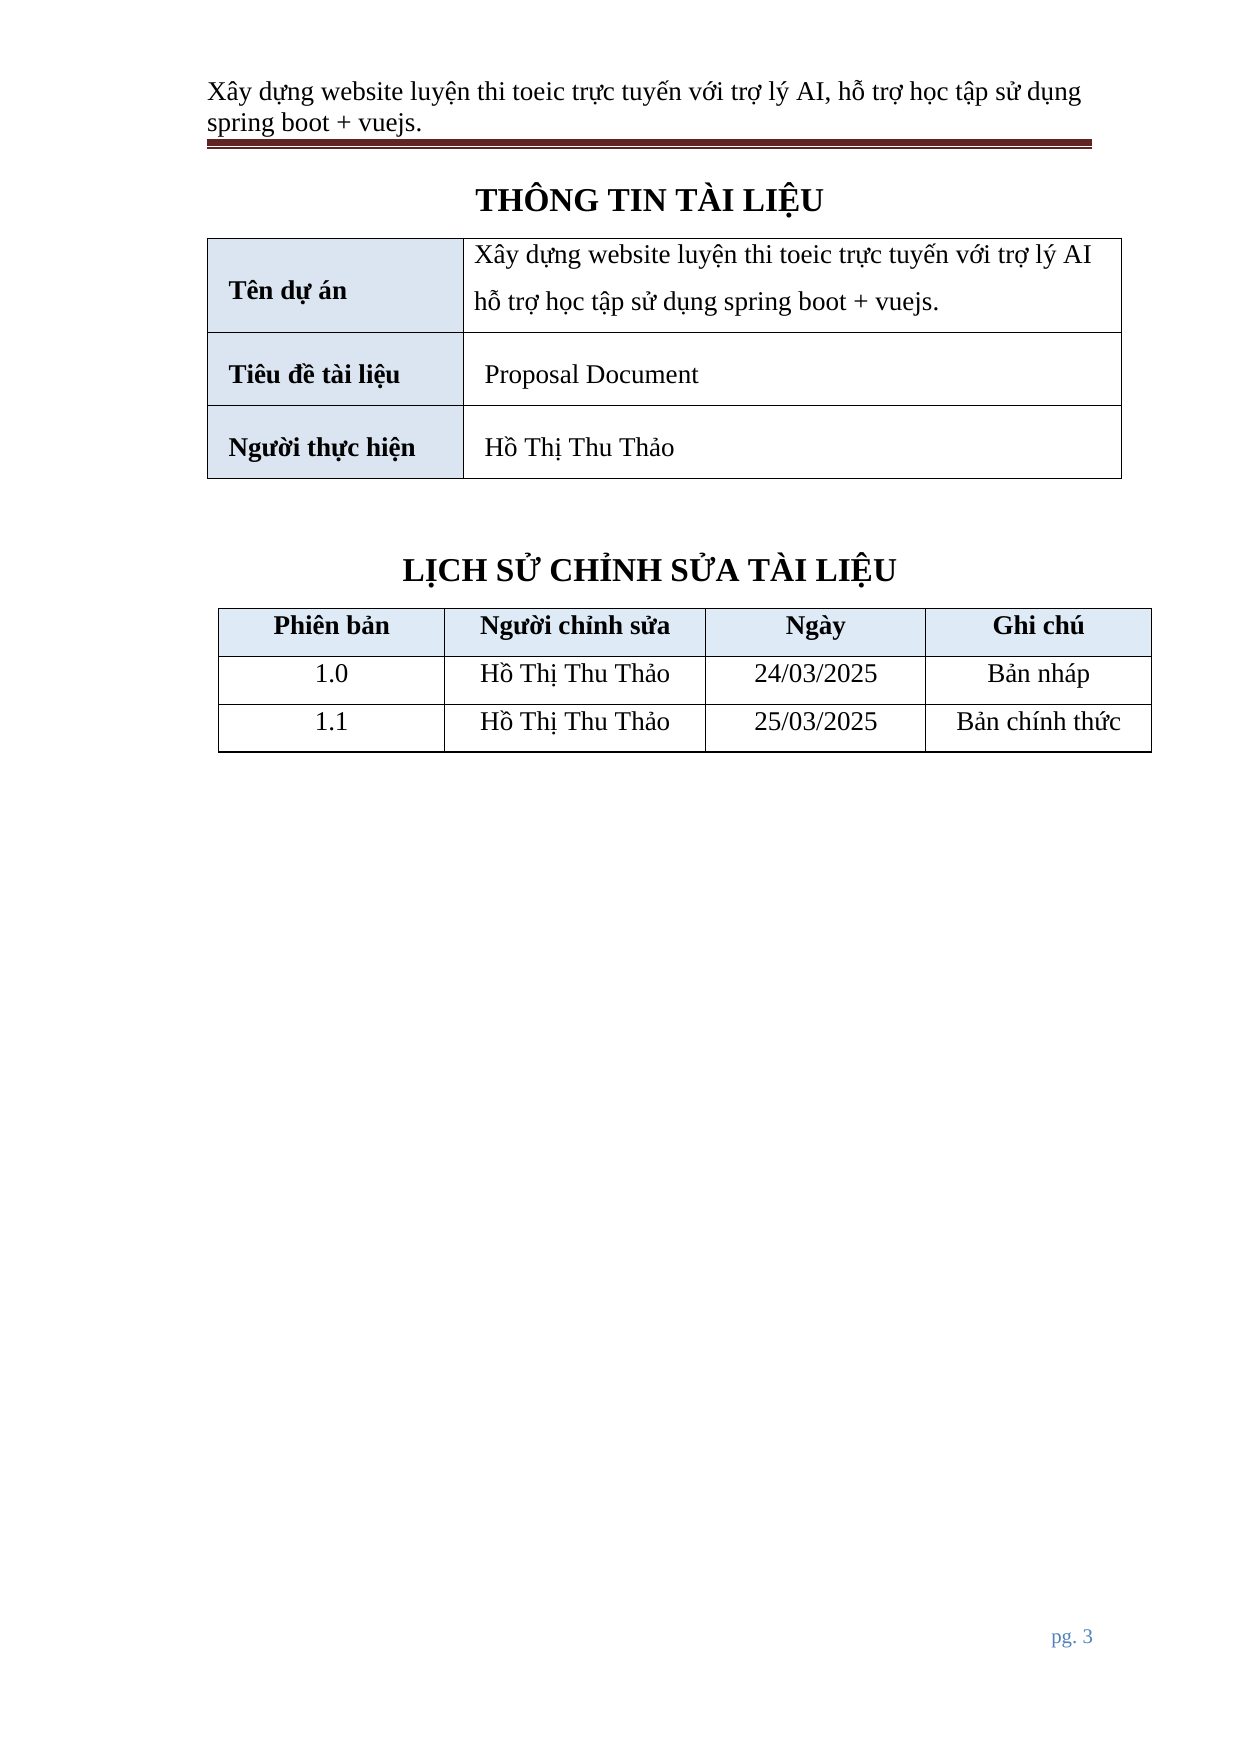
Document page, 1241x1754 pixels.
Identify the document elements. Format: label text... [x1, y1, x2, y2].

text LỊCH SỬ CHỈNH SỬA TÀI LIỆU [207, 551, 1092, 589]
table_cell Proposal Document [464, 333, 1121, 405]
table_cell Tiêu đề tài liệu [208, 333, 463, 405]
table_cell Bản nháp [926, 657, 1151, 704]
table_cell Hồ Thị Thu Thảo [464, 406, 1121, 478]
table_header Xây dựng website luyện thi toeic trực tuyến với trợ lý AI hỗ trợ học tập sử dụng spring boot + vuejs. [464, 239, 1121, 332]
table_cell 24/03/2025 [706, 657, 925, 704]
table_header Ghi chú [926, 609, 1151, 656]
table_cell Hồ Thị Thu Thảo [445, 705, 705, 751]
table_header Người chỉnh sửa [445, 609, 705, 656]
table_cell Người thực hiện [208, 406, 463, 478]
table_cell 1.0 [219, 657, 444, 704]
table_cell 1.1 [219, 705, 444, 751]
table_header Ngày [706, 609, 925, 656]
table_cell Hồ Thị Thu Thảo [445, 657, 705, 704]
table_header Tên dự án [208, 239, 463, 332]
text THÔNG TIN TÀI LIỆU [207, 180, 1092, 218]
table_cell 25/03/2025 [706, 705, 925, 751]
table_cell Bản chính thức [926, 705, 1151, 751]
table_header Phiên bản [219, 609, 444, 656]
